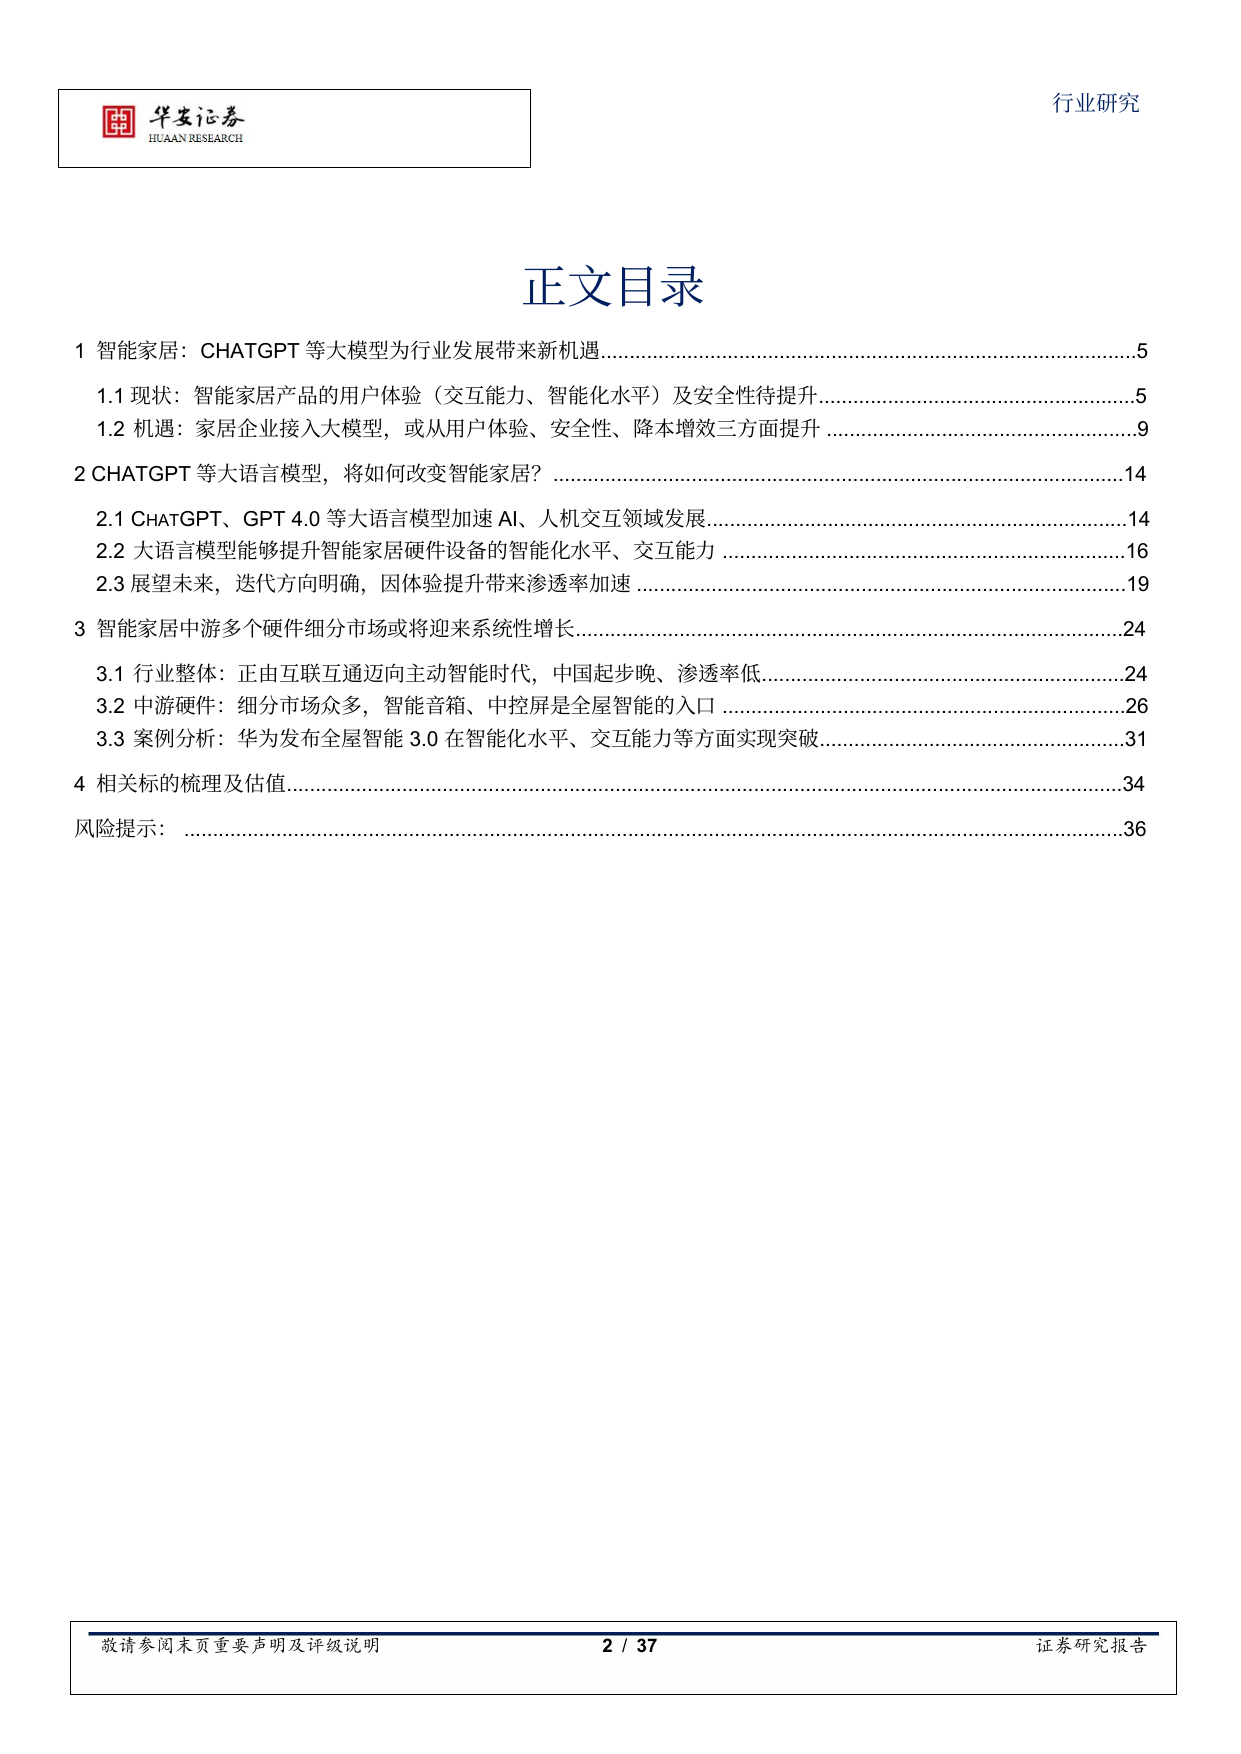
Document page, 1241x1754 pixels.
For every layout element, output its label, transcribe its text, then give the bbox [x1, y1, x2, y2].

text /01234 [1035, 1637, 1174, 1656]
text 3 智能家居中游多个硬件细分市场或将迎来系统性增长...............................................................................................24 [74, 617, 1176, 641]
text 2.3 展望未来，迭代方向明确，因体验提升带来渗透率加速 .....................................................................................19 [96, 572, 1176, 596]
text 4 相关标的梳理及估值.................................................................................................................................................34 [74, 772, 1178, 796]
text 正文目录 [521, 267, 730, 312]
text 2.2 大语言模型能够提升智能家居硬件设备的智能化水平、交互能力 ......................................................................16 [96, 540, 1176, 563]
text 3.2 中游硬件：细分市场众多，智能音箱、中控屏是全屋智能的入口 ......................................................................26 [96, 695, 1176, 718]
text 3.3 案例分析：华为发布全屋智能 3.0 在智能化水平、交互能力等方面实现突破.....................................................31 [96, 727, 1176, 751]
text 1.1 现状：智能家居产品的用户体验（交互能力、智能化水平）及安全性待提升.......................................................5 [96, 385, 1176, 408]
text 行业研究 [1052, 94, 1166, 116]
text 2 / 37 [602, 1635, 682, 1657]
picture [59, 90, 530, 167]
text 1.2 机遇：家居企业接入大模型，或从用户体验、安全性、降本增效三方面提升 ......................................................9 [96, 417, 1176, 441]
text 风险提示： ...................................................................................................................................................................36 [74, 817, 1178, 841]
picture [71, 1622, 1176, 1694]
text 2 CHATGPT 等大语言模型，将如何改变智能家居？...................................................................................................14 [74, 462, 1176, 486]
text !"#$%&'()*+,-.* [100, 1637, 410, 1656]
text 1 智能家居：CHATGPT 等大模型为行业发展带来新机遇.............................................................................................5 [74, 340, 1176, 363]
text 2.1 CHATGPT、GPT 4.0 等大语言模型加速 AI、人机交互领域发展.........................................................................14 [96, 507, 1176, 531]
text 3.1 行业整体：正由互联互通迈向主动智能时代，中国起步晚、渗透率低...............................................................24 [96, 662, 1176, 686]
